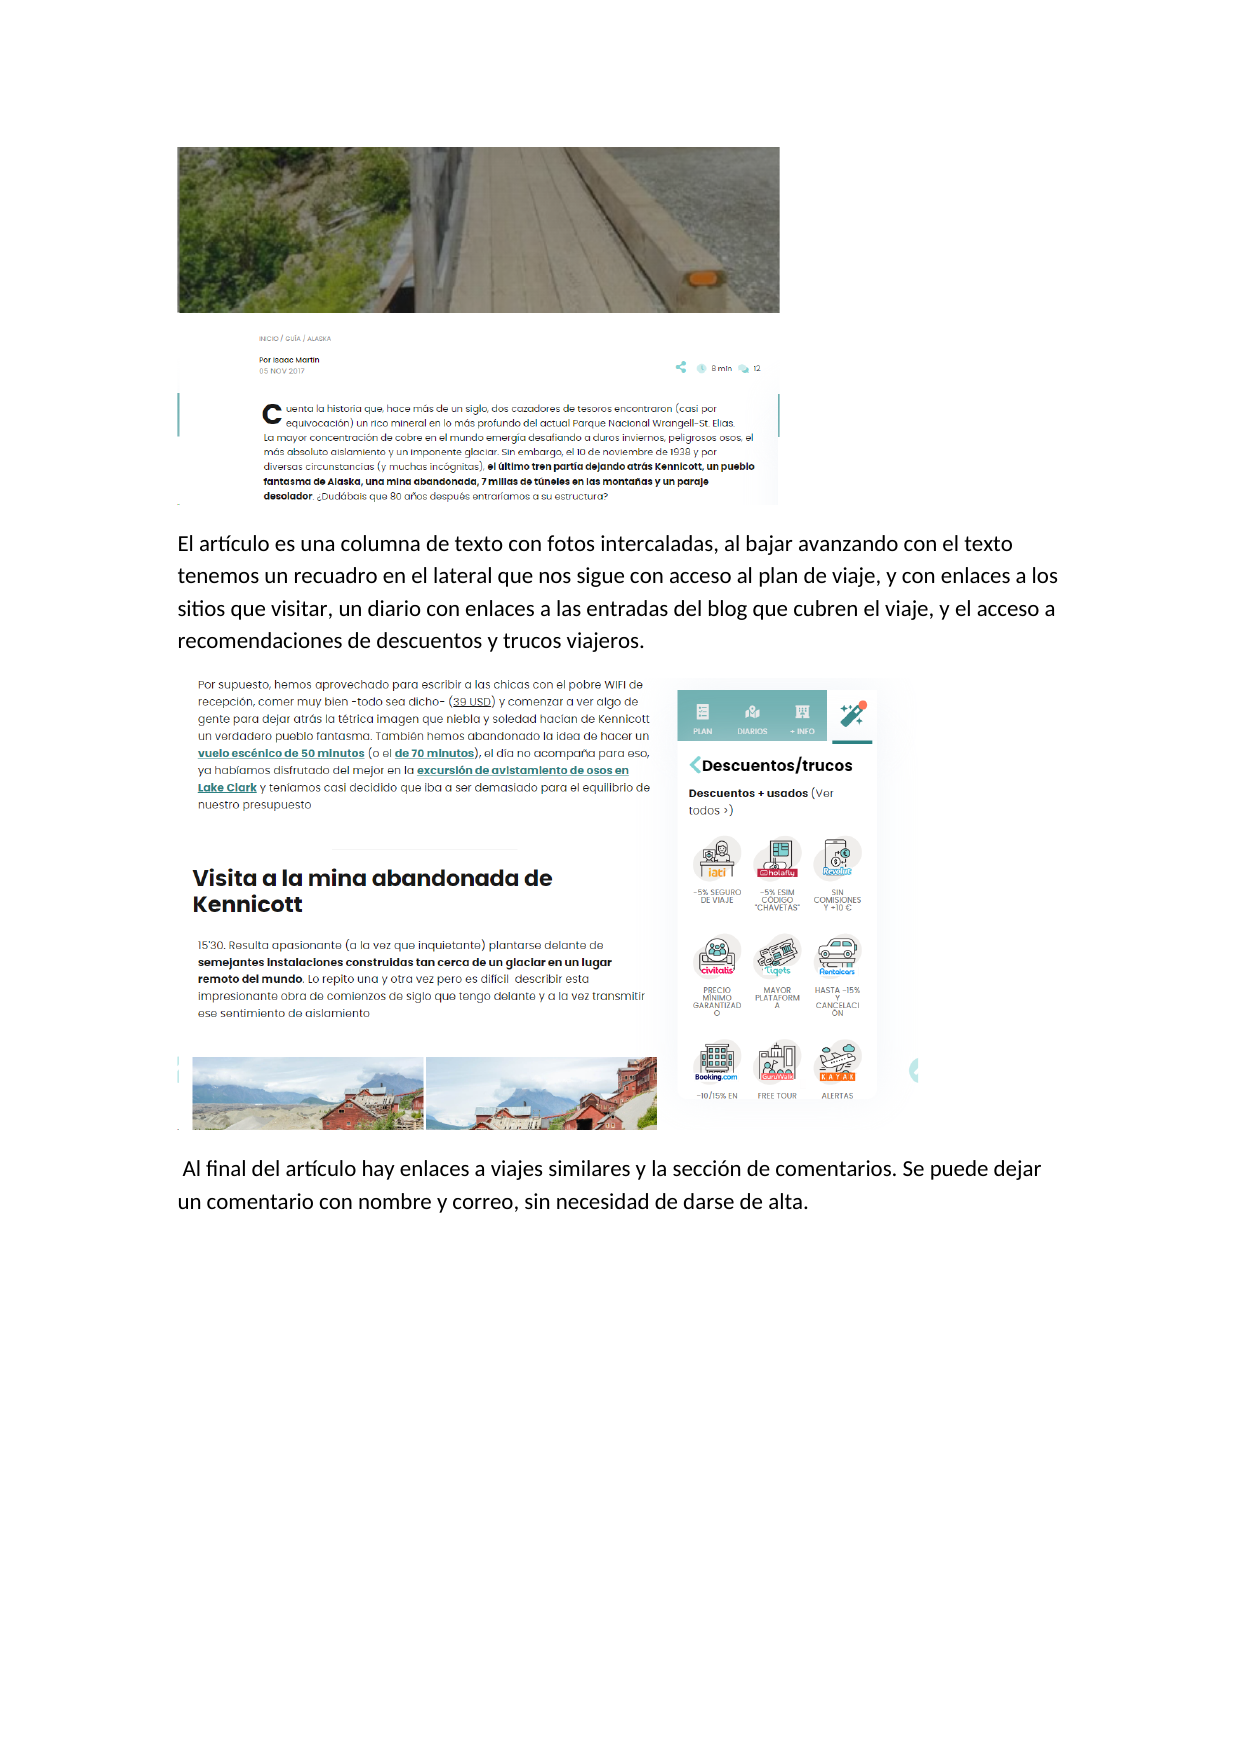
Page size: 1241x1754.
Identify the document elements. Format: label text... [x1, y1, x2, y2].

text Al final del artículo hay enlaces a viajes similares y la sección de comentarios. Se puede dejar un comentario con nombre y correo, sin necesidad de darse de alta. [177, 1154, 1063, 1215]
text El artículo es una columna de texto con fotos intercaladas, al bajar avanzando con el texto tenemos un recuadro en el lateral que nos sigue con acceso al plan de viaje, y con enlaces a los sitios que visitar, un diario con enlaces a las entradas del blog que cubren el viaje, y el acceso a recomendaciones de descuentos y trucos viajeros. [177, 529, 1063, 654]
picture [177, 147, 780, 505]
picture [177, 678, 919, 1130]
